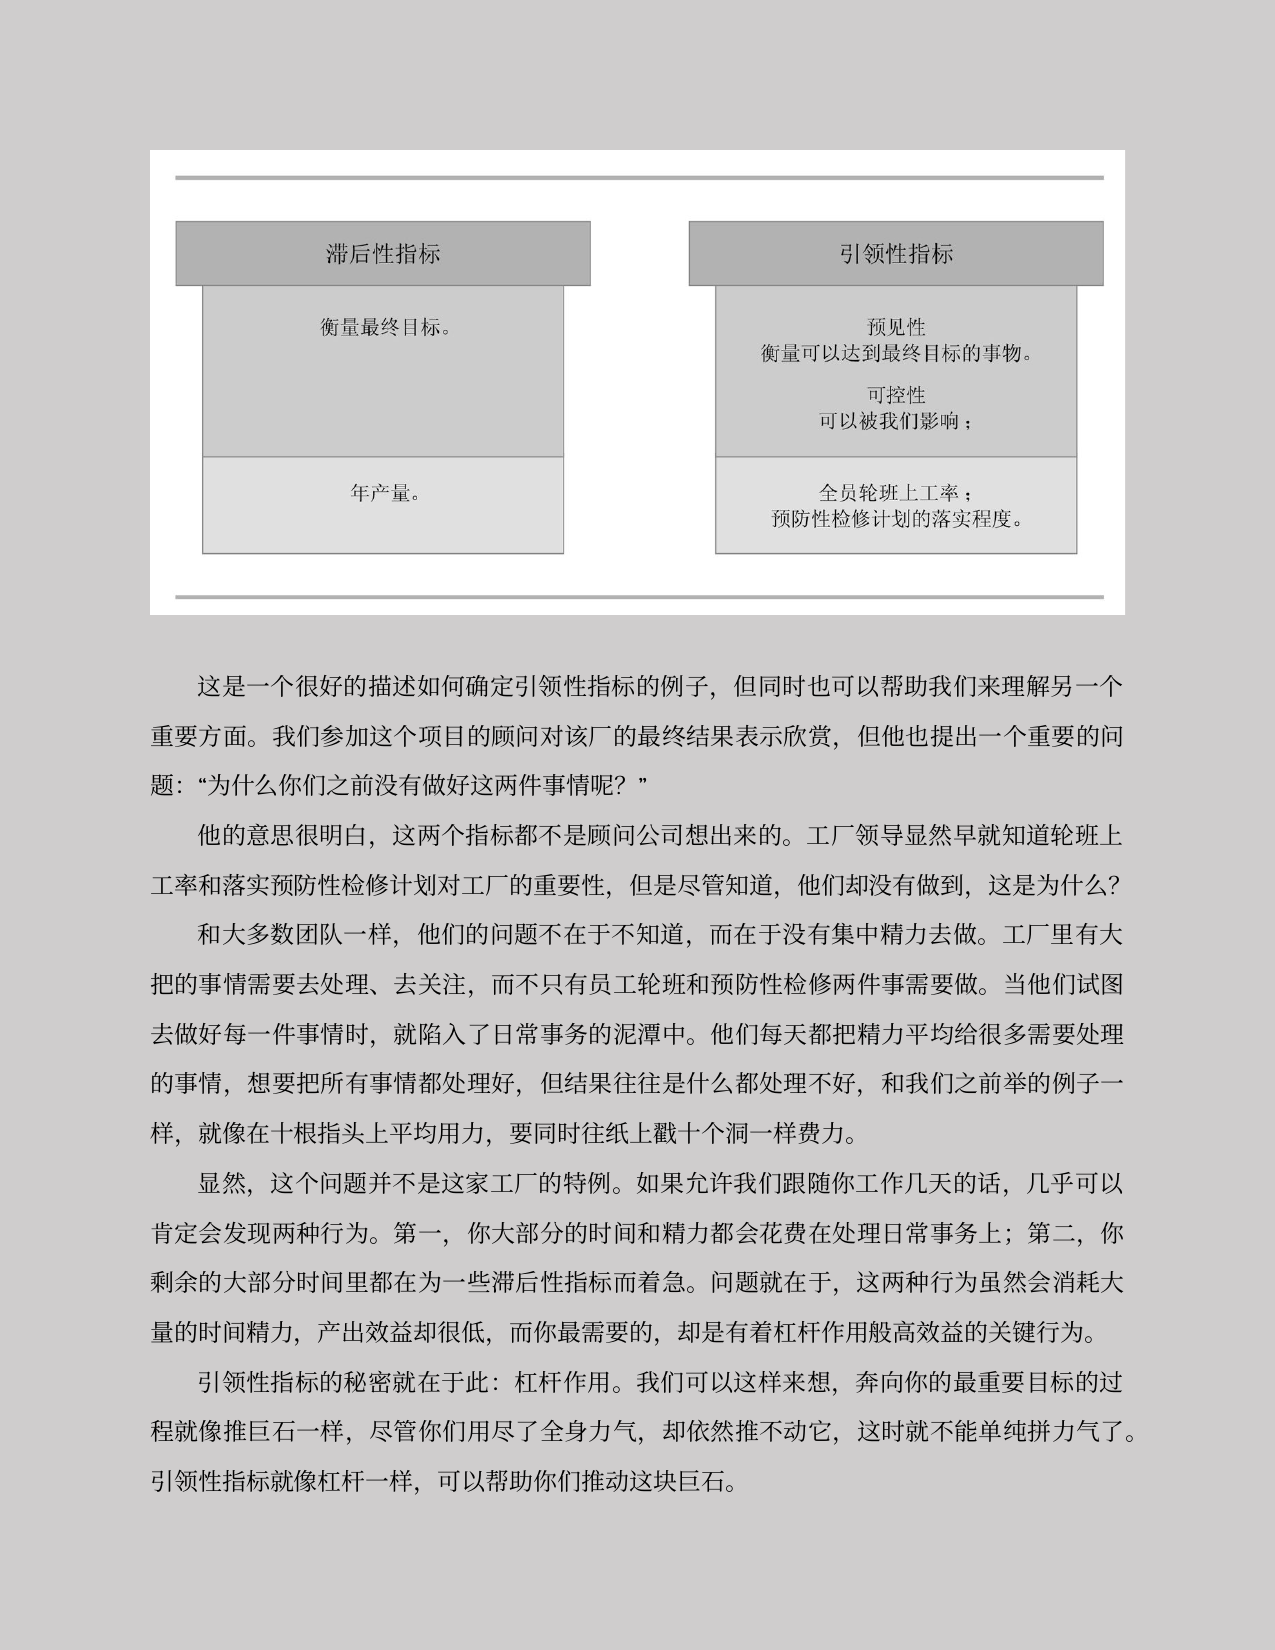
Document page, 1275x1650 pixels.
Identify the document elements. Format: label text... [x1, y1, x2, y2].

text 显然，这个问题并不是这家工厂的特例。如果允许我们跟随你工作几天的话，几乎可以肯定会发现两种行为。第一，你大部分的时间和精力都会花费在处理日常事务上；第二，你剩余的大部分时间里都在为一些滞后性指标而着急。问题就在于，这两种行为虽然会消耗大量的时间精力，产出效益却很低，而你最需要的，却是有着杠杆作用般高效益的关键行为。 [150, 1149, 1125, 1347]
text 这是一个很好的描述如何确定引领性指标的例子，但同时也可以帮助我们来理解另一个重要方面。我们参加这个项目的顾问对该厂的最终结果表示欣赏，但他也提出一个重要的问题：“为什么你们之前没有做好这两件事情呢？” [150, 652, 1125, 801]
picture [150, 150, 1125, 615]
text 引领性指标的秘密就在于此：杠杆作用。我们可以这样来想，奔向你的最重要目标的过程就像推巨石一样，尽管你们用尽了全身力气，却依然推不动它，这时就不能单纯拼力气了。引领性指标就像杠杆一样，可以帮助你们推动这块巨石。 [150, 1347, 1125, 1496]
text 和大多数团队一样，他们的问题不在于不知道，而在于没有集中精力去做。工厂里有大把的事情需要去处理、去关注，而不只有员工轮班和预防性检修两件事需要做。当他们试图去做好每一件事情时，就陷入了日常事务的泥潭中。他们每天都把精力平均给很多需要处理的事情，想要把所有事情都处理好，但结果往往是什么都处理不好，和我们之前举的例子一样，就像在十根指头上平均用力，要同时往纸上戳十个洞一样费力。 [150, 900, 1125, 1149]
text 他的意思很明白，这两个指标都不是顾问公司想出来的。工厂领导显然早就知道轮班上工率和落实预防性检修计划对工厂的重要性，但是尽管知道，他们却没有做到，这是为什么？ [150, 801, 1125, 900]
